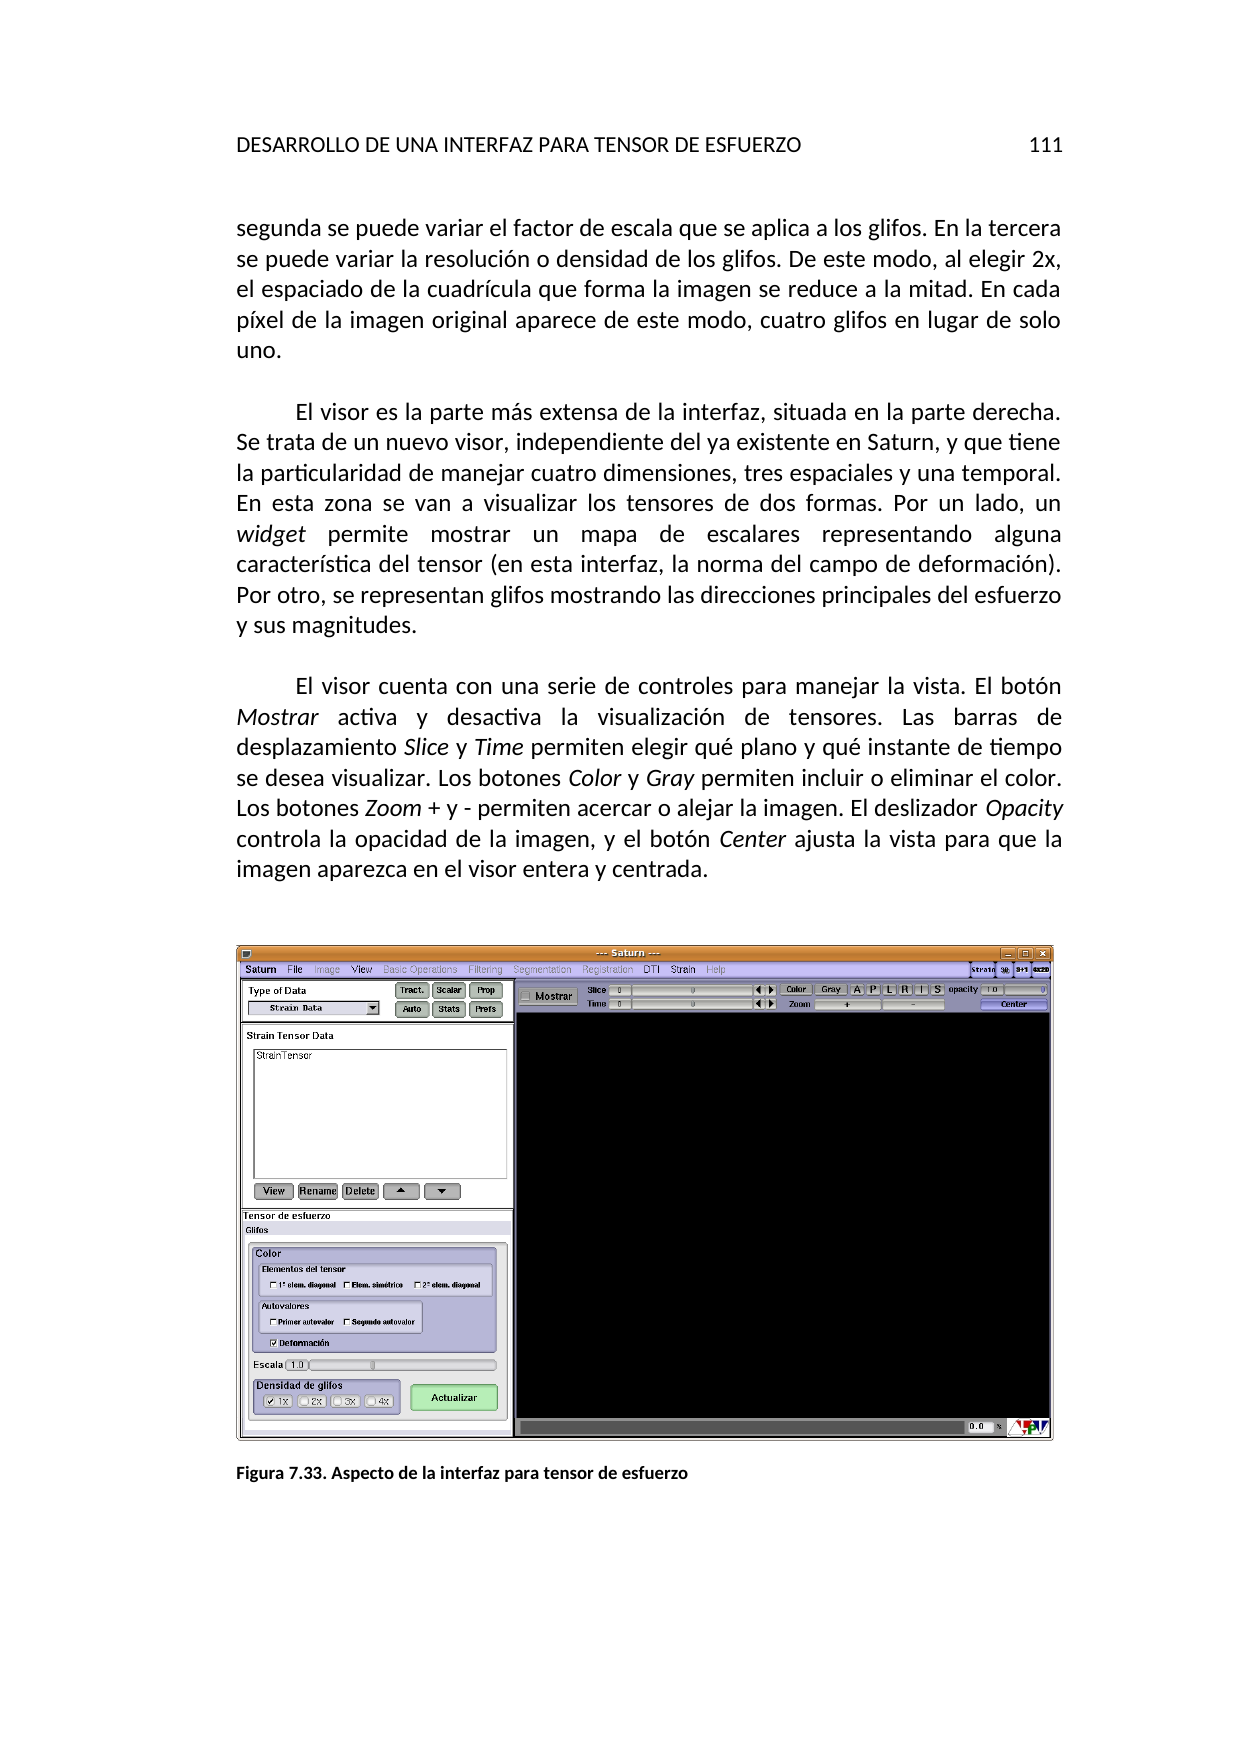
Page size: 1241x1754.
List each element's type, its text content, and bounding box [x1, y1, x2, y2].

picture [236, 945, 1054, 1441]
text El visor es la parte más extensa de la interfaz, situada en la parte derecha. Se trata de un nuevo visor, independiente del ya existente en Saturn, y que tiene la particularidad de manejar cuatro dimensiones, tres espaciales y una temporal. En esta zona se van a visualizar los tensores de dos formas. Por un lado, un widget permite mostrar un mapa de escalares representando alguna característica del tensor (en esta interfaz, la norma del campo de deformación). Por otro, se representan glifos mostrando las direcciones principales del esfuerzo y sus magnitudes. [236, 396, 1063, 640]
text El visor cuenta con una serie de controles para manejar la vista. El botón Mostrar activa y desactiva la visualización de tensores. Las barras de desplazamiento Slice y Time permiten elegir qué plano y qué instante de tiempo se desea visualizar. Los botones Color y Gray permiten incluir o eliminar el color. Los botones Zoom + y - permiten acercar o alejar la imagen. El deslizador Opacity controla la opacidad de la imagen, y el botón Center ajusta la vista para que la imagen aparezca en el visor entera y centrada. [236, 670, 1063, 884]
